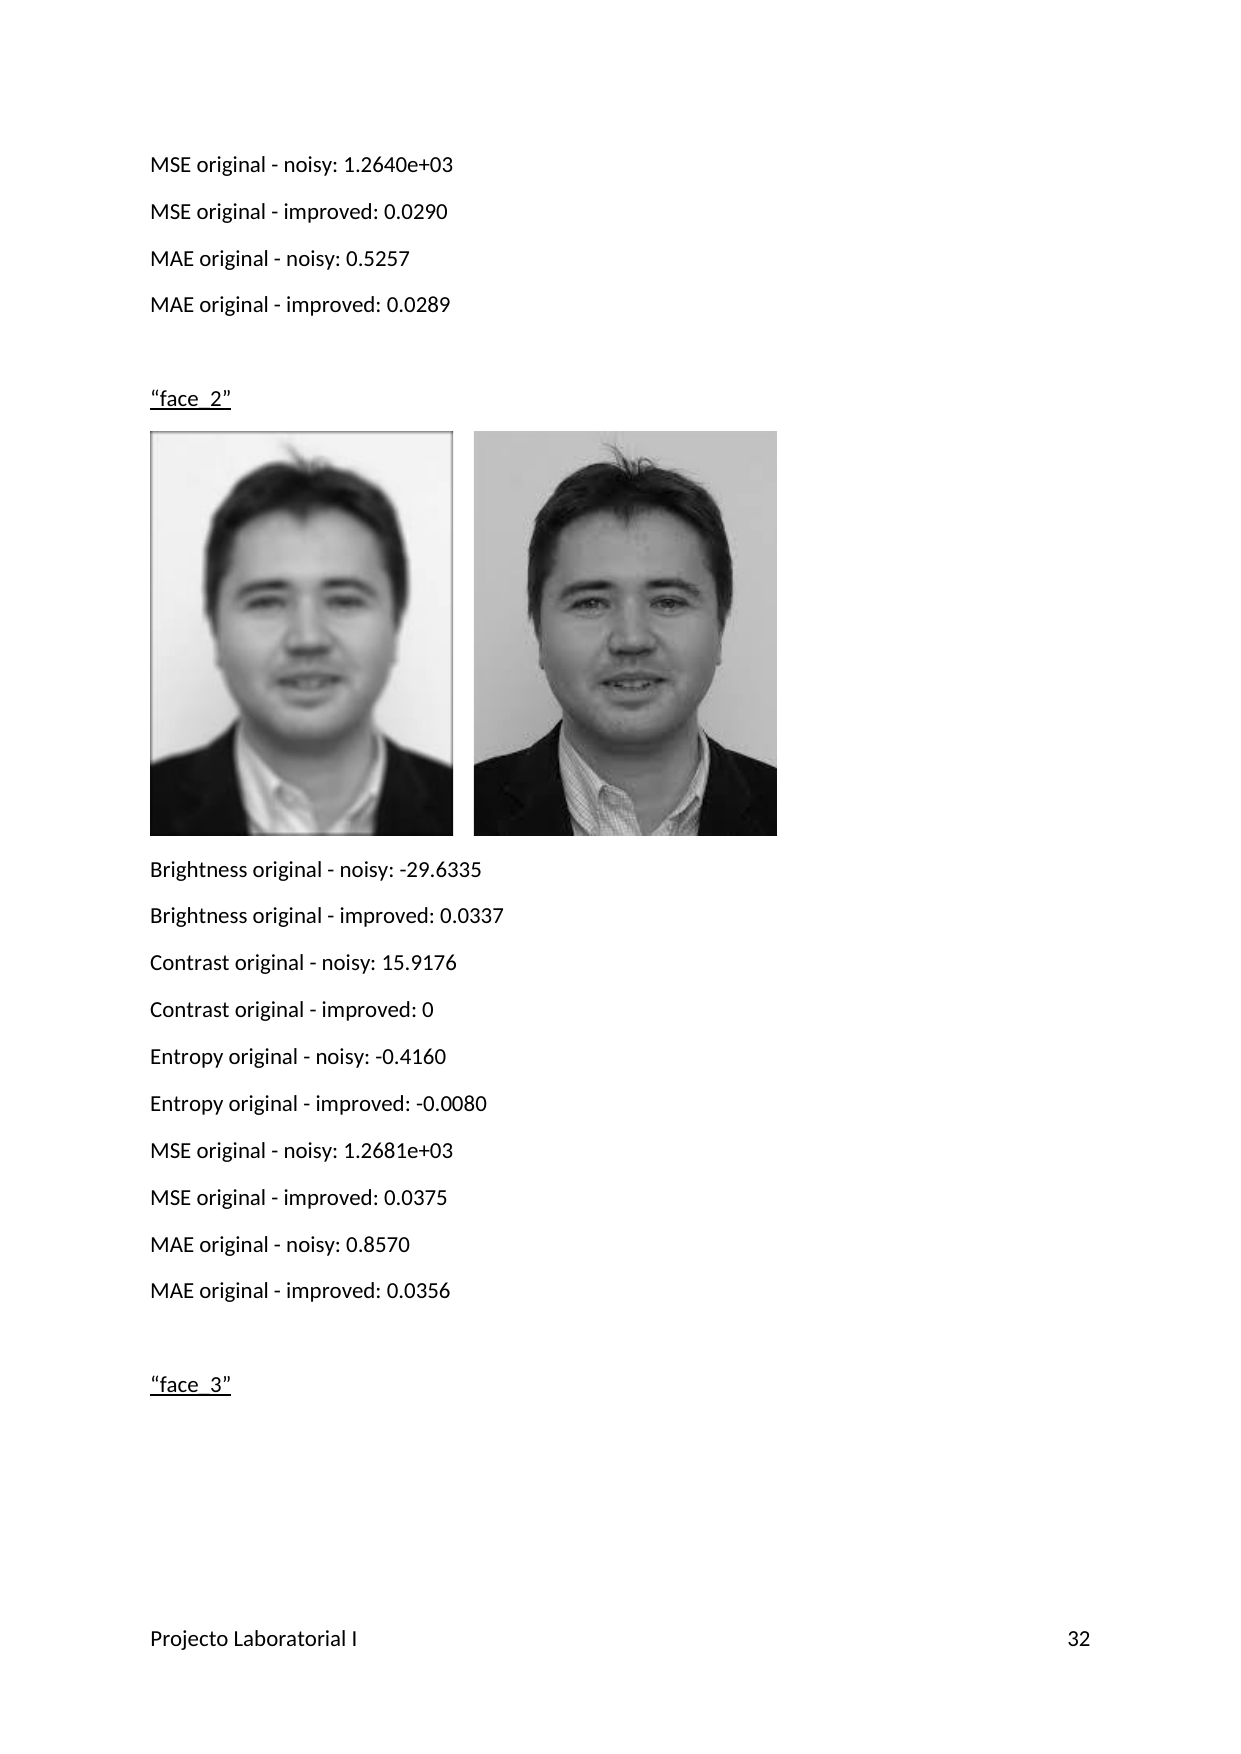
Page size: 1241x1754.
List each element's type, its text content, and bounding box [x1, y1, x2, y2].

text MAE original - noisy: 0.8570 [150, 1230, 1090, 1258]
text Contrast original - noisy: 15.9176 [150, 948, 1090, 977]
text MAE original - noisy: 0.5257 [150, 244, 1090, 272]
text MSE original - noisy: 1.2681e+03 [150, 1136, 1090, 1164]
text “face_3” [150, 1370, 1090, 1398]
text MAE original - improved: 0.0356 [150, 1277, 1090, 1305]
text Brightness original - improved: 0.0337 [150, 902, 1090, 930]
text Brightness original - noisy: -29.6335 [150, 855, 1090, 883]
text MSE original - noisy: 1.2640e+03 [150, 150, 1090, 178]
text “face_2” [150, 384, 1090, 412]
text Contrast original - improved: 0 [150, 995, 1090, 1023]
text MAE original - improved: 0.0289 [150, 291, 1090, 319]
text Entropy original - noisy: -0.4160 [150, 1042, 1090, 1070]
text Entropy original - improved: -0.0080 [150, 1089, 1090, 1117]
text MSE original - improved: 0.0375 [150, 1183, 1090, 1211]
picture [150, 431, 454, 836]
text MSE original - improved: 0.0290 [150, 197, 1090, 225]
picture [473, 431, 777, 836]
